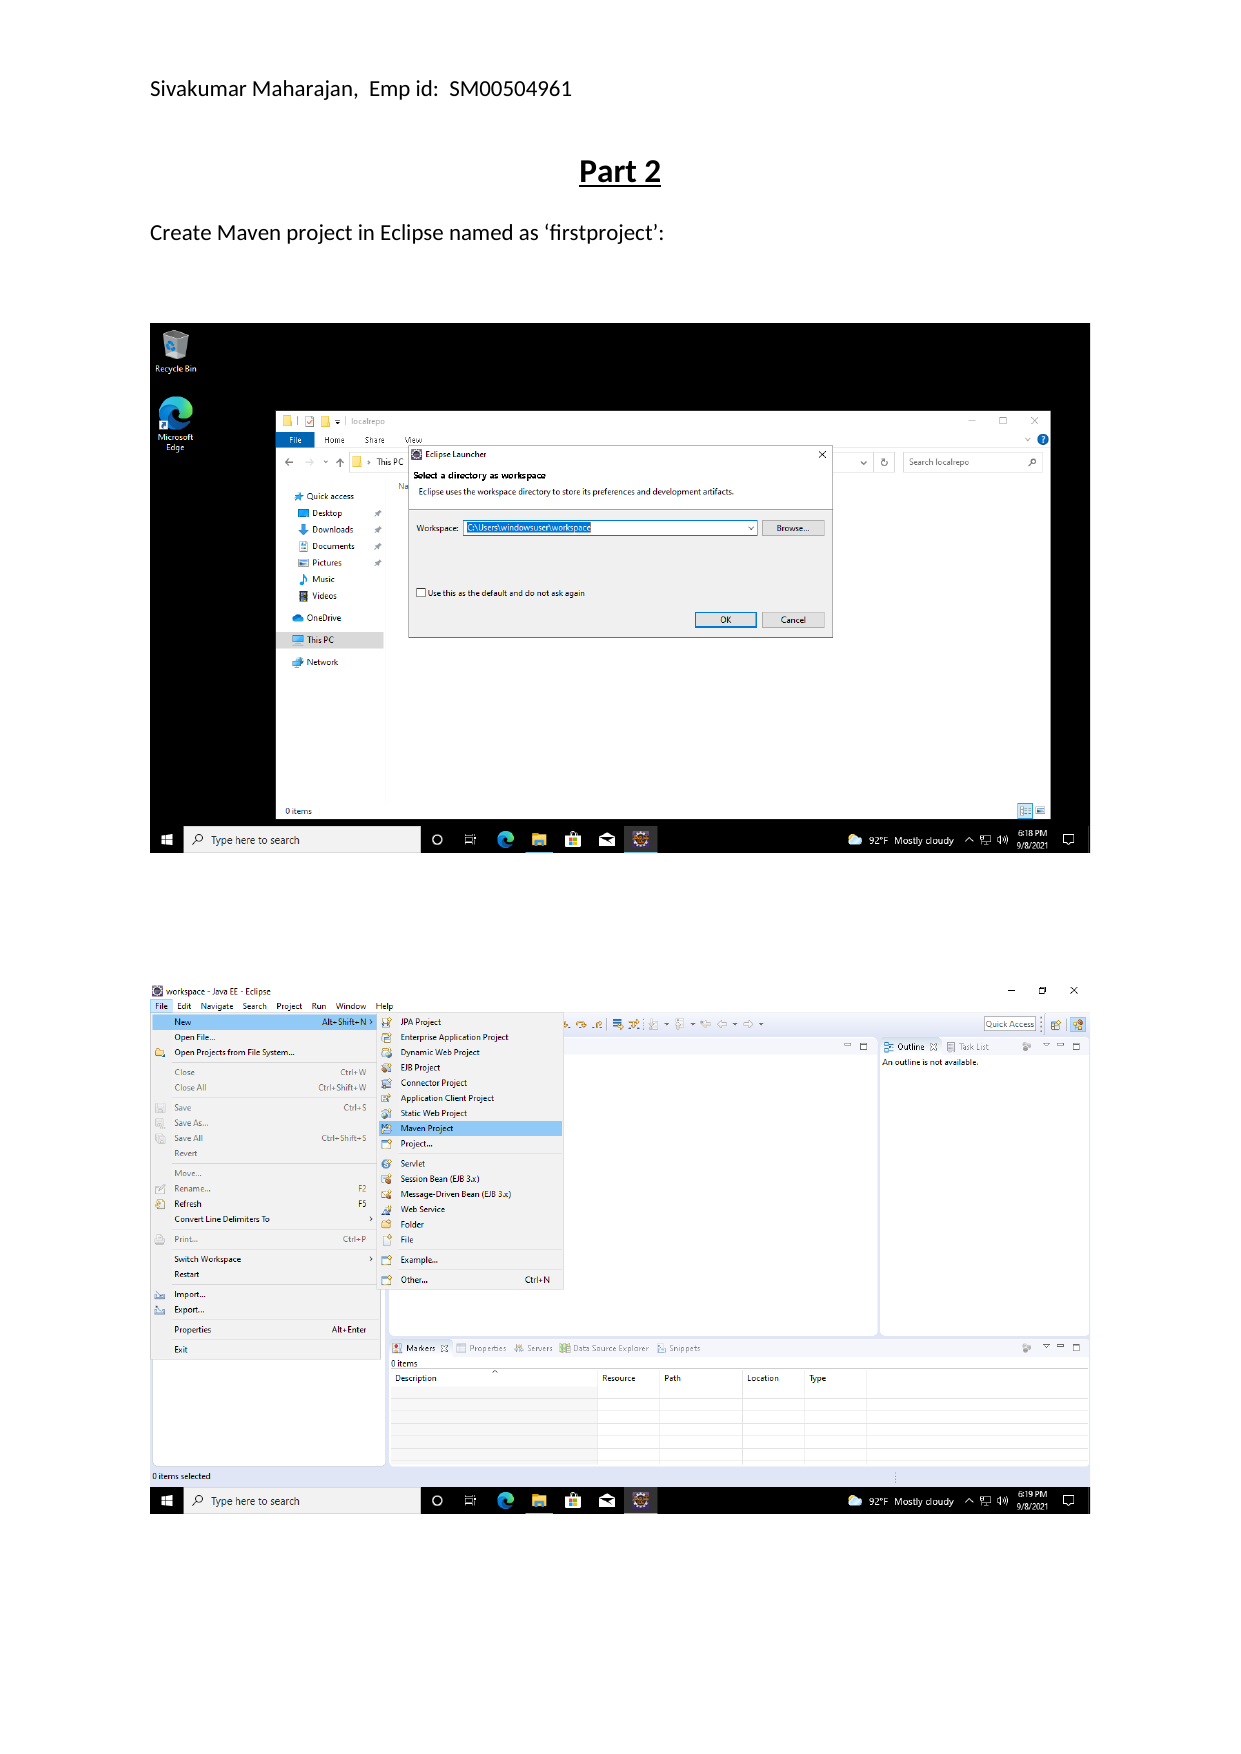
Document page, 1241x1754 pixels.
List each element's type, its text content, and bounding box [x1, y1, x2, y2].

picture [150, 323, 1091, 853]
picture [150, 984, 1091, 1514]
text Part 2 [150, 150, 1090, 191]
text Create Maven project in Eclipse named as ‘firstproject’: [150, 218, 1090, 246]
